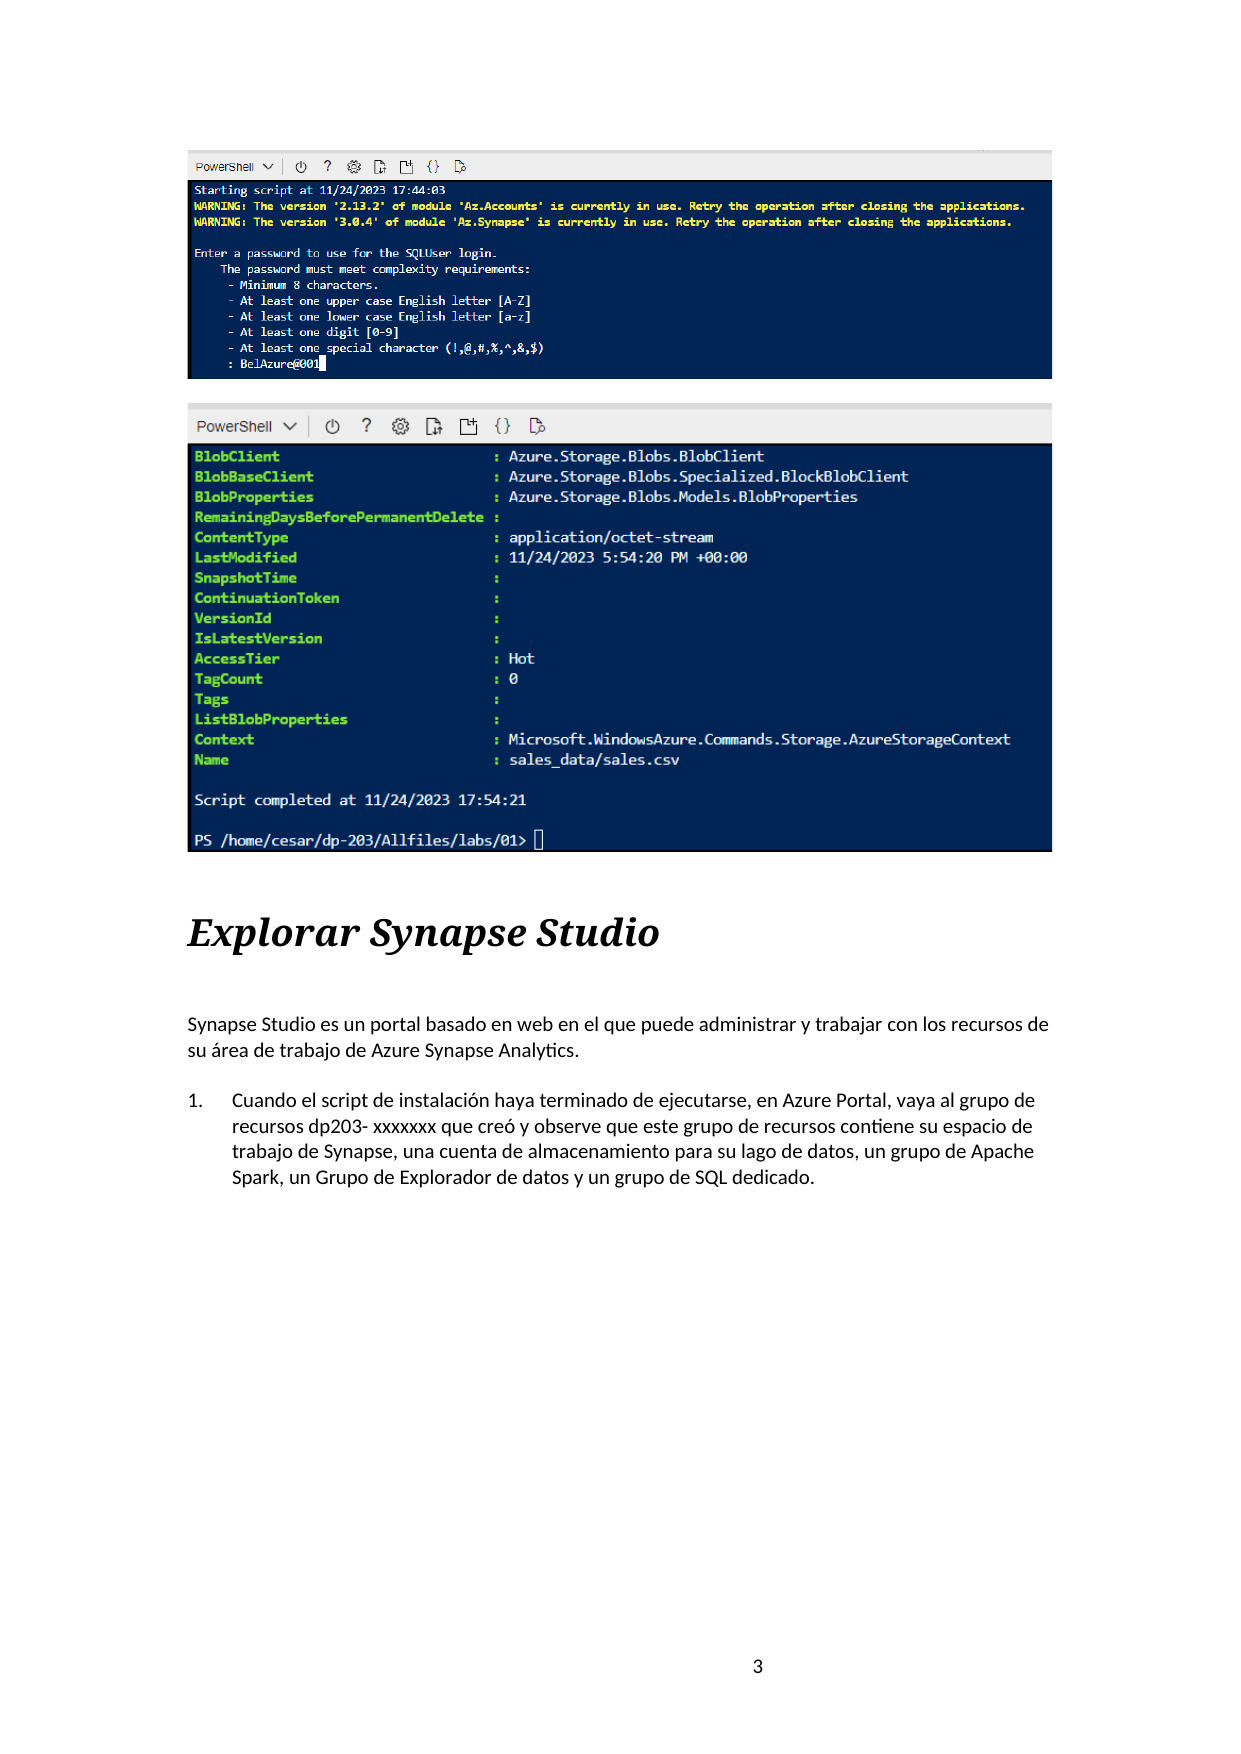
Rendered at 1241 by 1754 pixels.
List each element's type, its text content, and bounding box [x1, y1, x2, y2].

picture [187, 403, 1053, 852]
list Cuando el script de instalación haya terminado de ejecutarse, en Azure Portal, vaya al grupo de recursos dp203- xxxxxxx que creó y observe que este grupo de recursos contiene su espacio de trabajo de Synapse, una cuenta de almacenamiento para su lago de datos, un grupo de Apache Spark, un Grupo de Explorador de datos y un grupo de SQL dedicado. [187, 1088, 1053, 1189]
picture [187, 150, 1053, 379]
text Synapse Studio es un portal basado en web en el que puede administrar y trabajar con los recursos de su área de trabajo de Azure Synapse Analytics. [187, 1011, 1053, 1062]
subtitle Explorar Synapse Studio [187, 906, 1053, 957]
